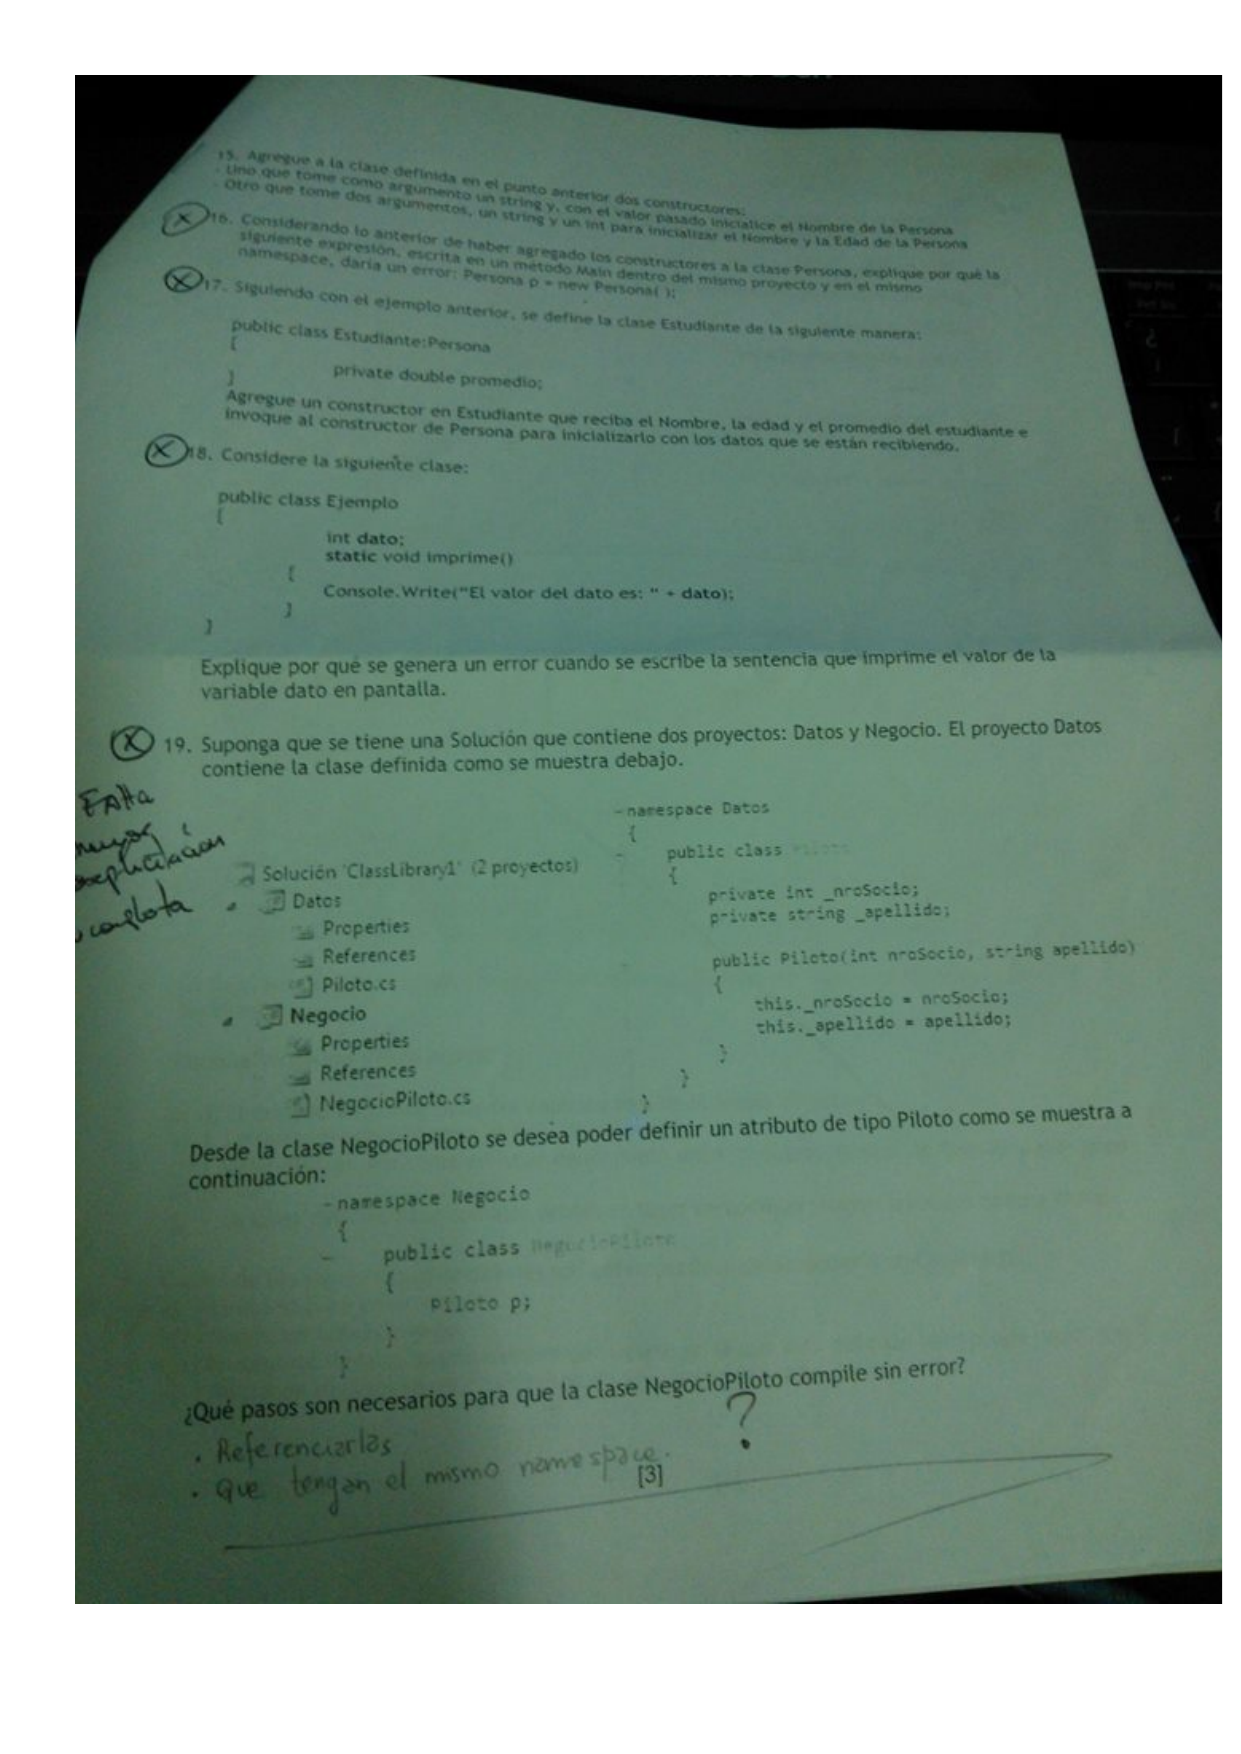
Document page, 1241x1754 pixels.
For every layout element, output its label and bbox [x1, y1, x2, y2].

picture [75, 75, 1223, 1604]
